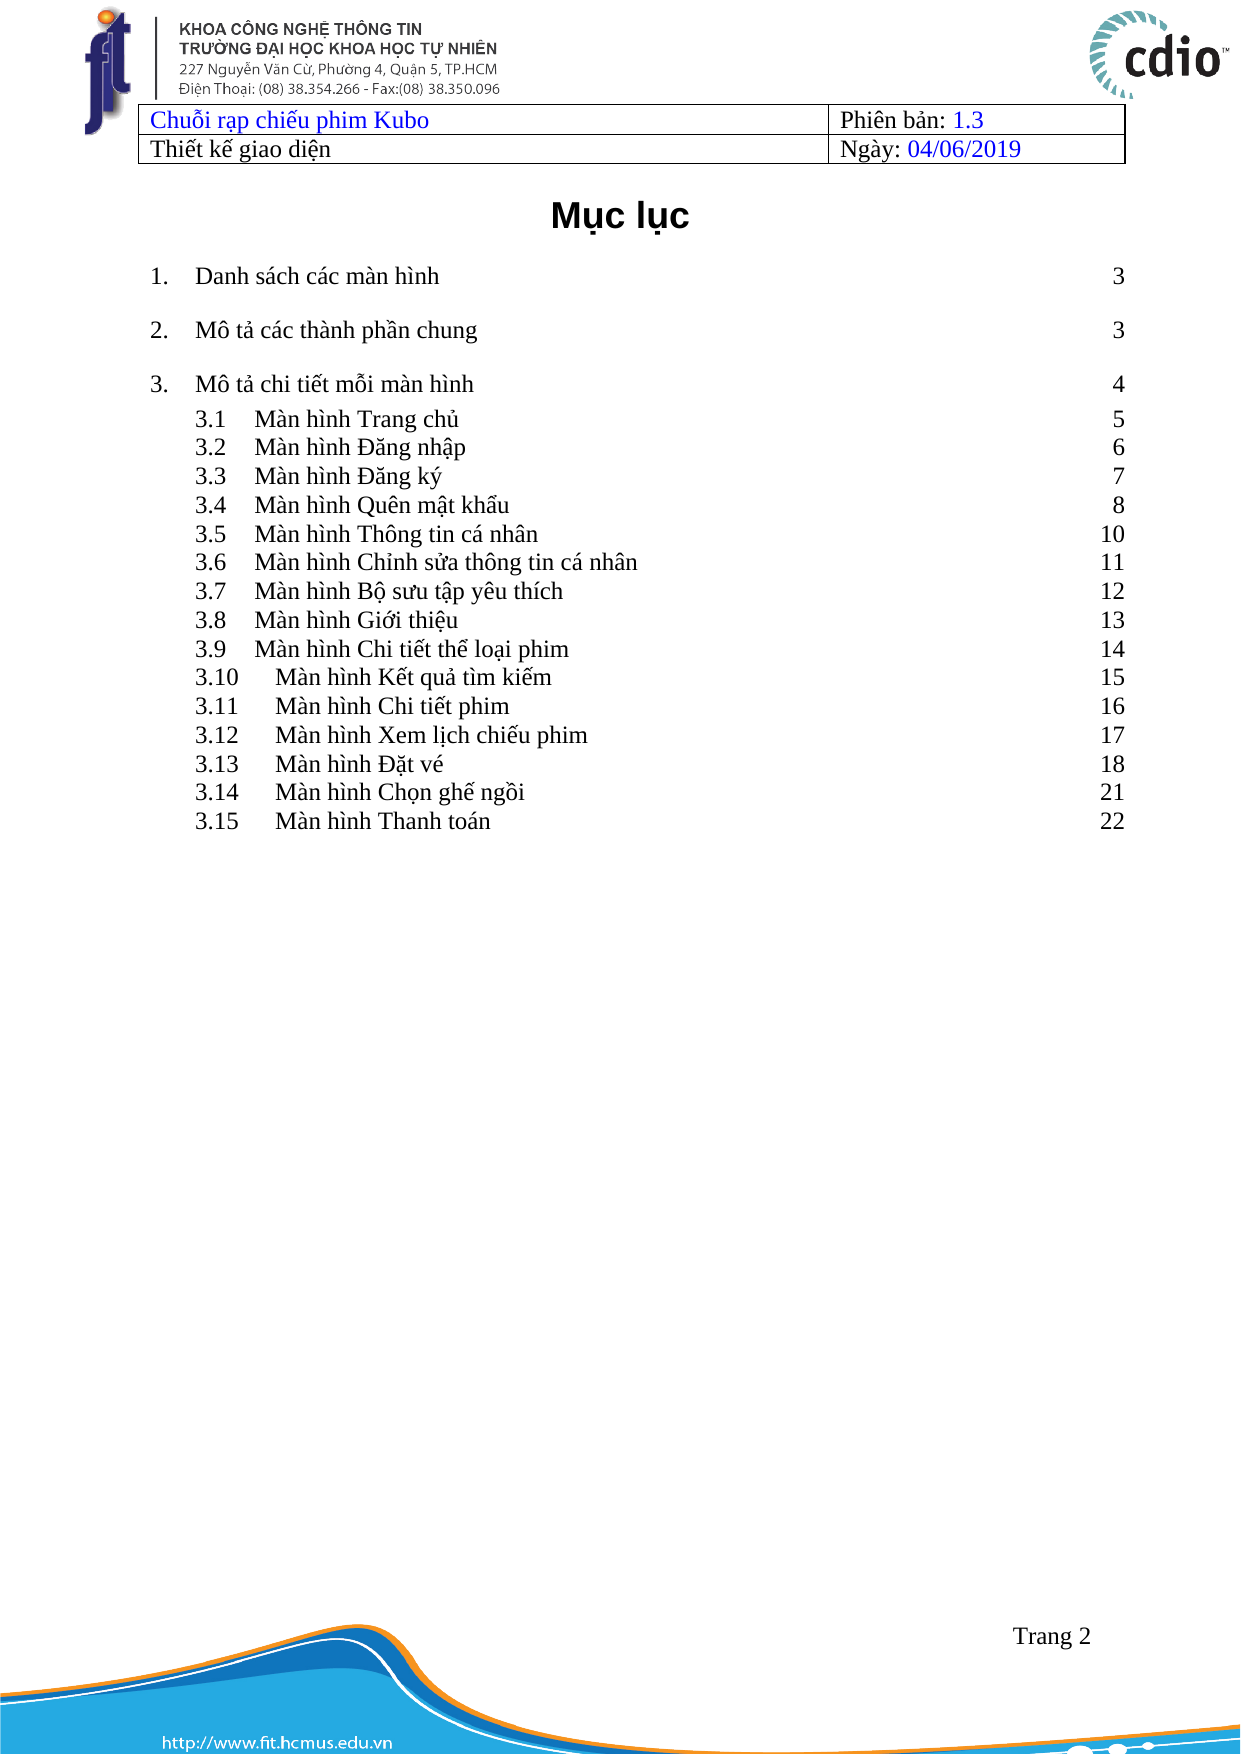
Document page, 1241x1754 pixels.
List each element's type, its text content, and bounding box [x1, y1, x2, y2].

text 3.10 Màn hình Kết quả tìm kiếm 15 [195, 662, 1015, 691]
picture [829, 135, 1124, 159]
text 3.8 Màn hình Giới thiệu 13 [195, 605, 1015, 634]
text 3.11 Màn hình Chi tiết phim 16 [195, 691, 1015, 720]
picture [139, 135, 828, 159]
picture [61, 0, 1241, 159]
text 3.1 Màn hình Trang chủ 5 [195, 404, 1015, 432]
picture [829, 105, 1124, 134]
text 3.14 Màn hình Chọn ghế ngồi 21 [195, 777, 1015, 806]
text 3.4 Màn hình Quên mật khẩu 8 [195, 490, 1015, 519]
text 3.6 Màn hình Chỉnh sửa thông tin cá nhân 11 [195, 547, 1015, 576]
text 3.3 Màn hình Đăng ký 7 [195, 461, 1015, 490]
text 3.15 Màn hình Thanh toán 22 [195, 806, 1015, 835]
picture [139, 105, 828, 134]
text 3.9 Màn hình Chi tiết thể loại phim 14 [195, 634, 1015, 662]
picture [0, 1621, 1241, 1754]
text 1. Danh sách các màn hình 3 [150, 261, 1015, 290]
text 3.13 Màn hình Đặt vé 18 [195, 749, 1015, 777]
text 2. Mô tả các thành phần chung 3 [150, 315, 1015, 344]
text 3. Mô tả chi tiết mỗi màn hình 4 [150, 369, 1015, 397]
title Mục lục [150, 193, 1090, 236]
text 3.7 Màn hình Bộ sưu tập yêu thích 12 [195, 576, 1015, 605]
text 3.2 Màn hình Đăng nhập 6 [195, 432, 1015, 461]
text 3.12 Màn hình Xem lịch chiếu phim 17 [195, 720, 1015, 749]
text 3.5 Màn hình Thông tin cá nhân 10 [195, 519, 1015, 547]
